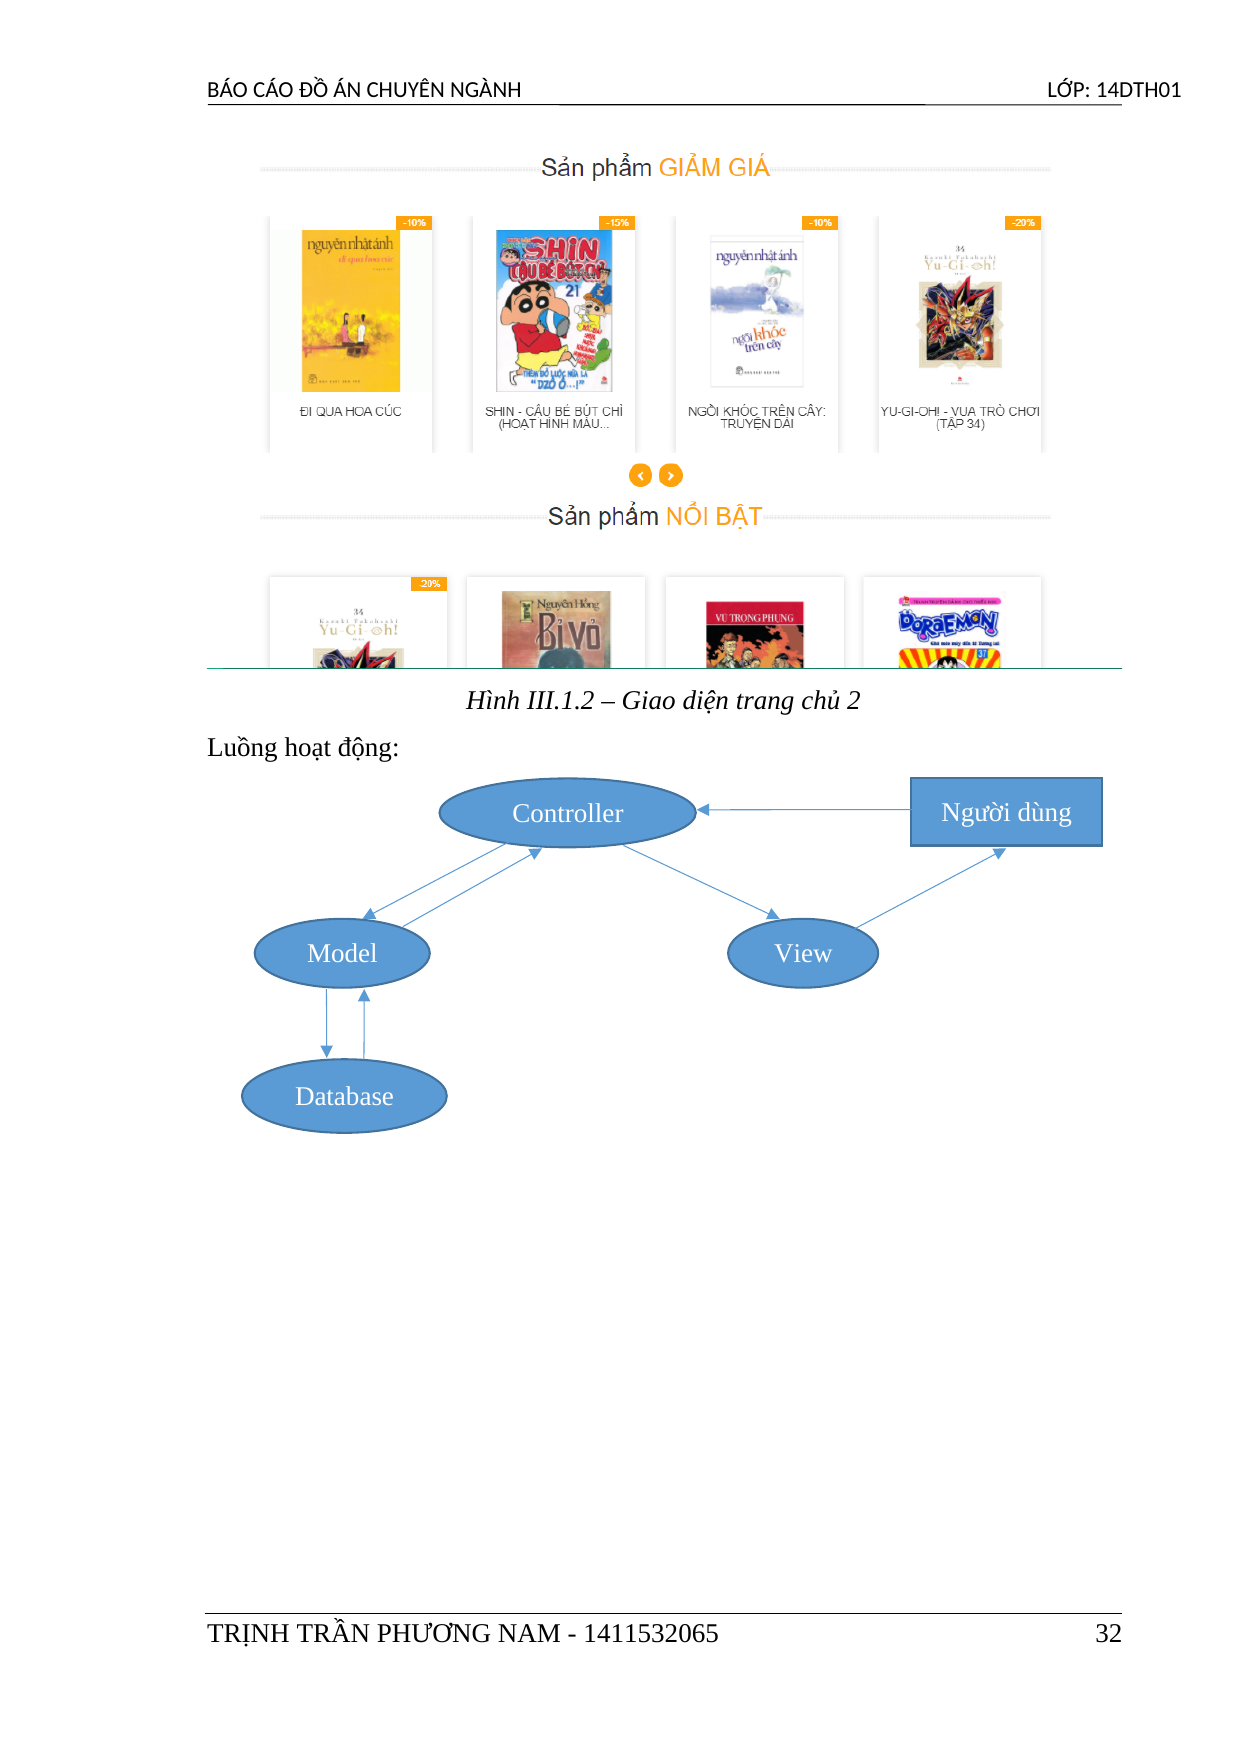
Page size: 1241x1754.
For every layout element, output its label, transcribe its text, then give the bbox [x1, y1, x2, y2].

picture [206, 147, 1123, 669]
text Luồng hoạt động: [207, 731, 1122, 762]
text Hình III.1.2 – Giao diện trang chủ 2 [207, 684, 1122, 715]
